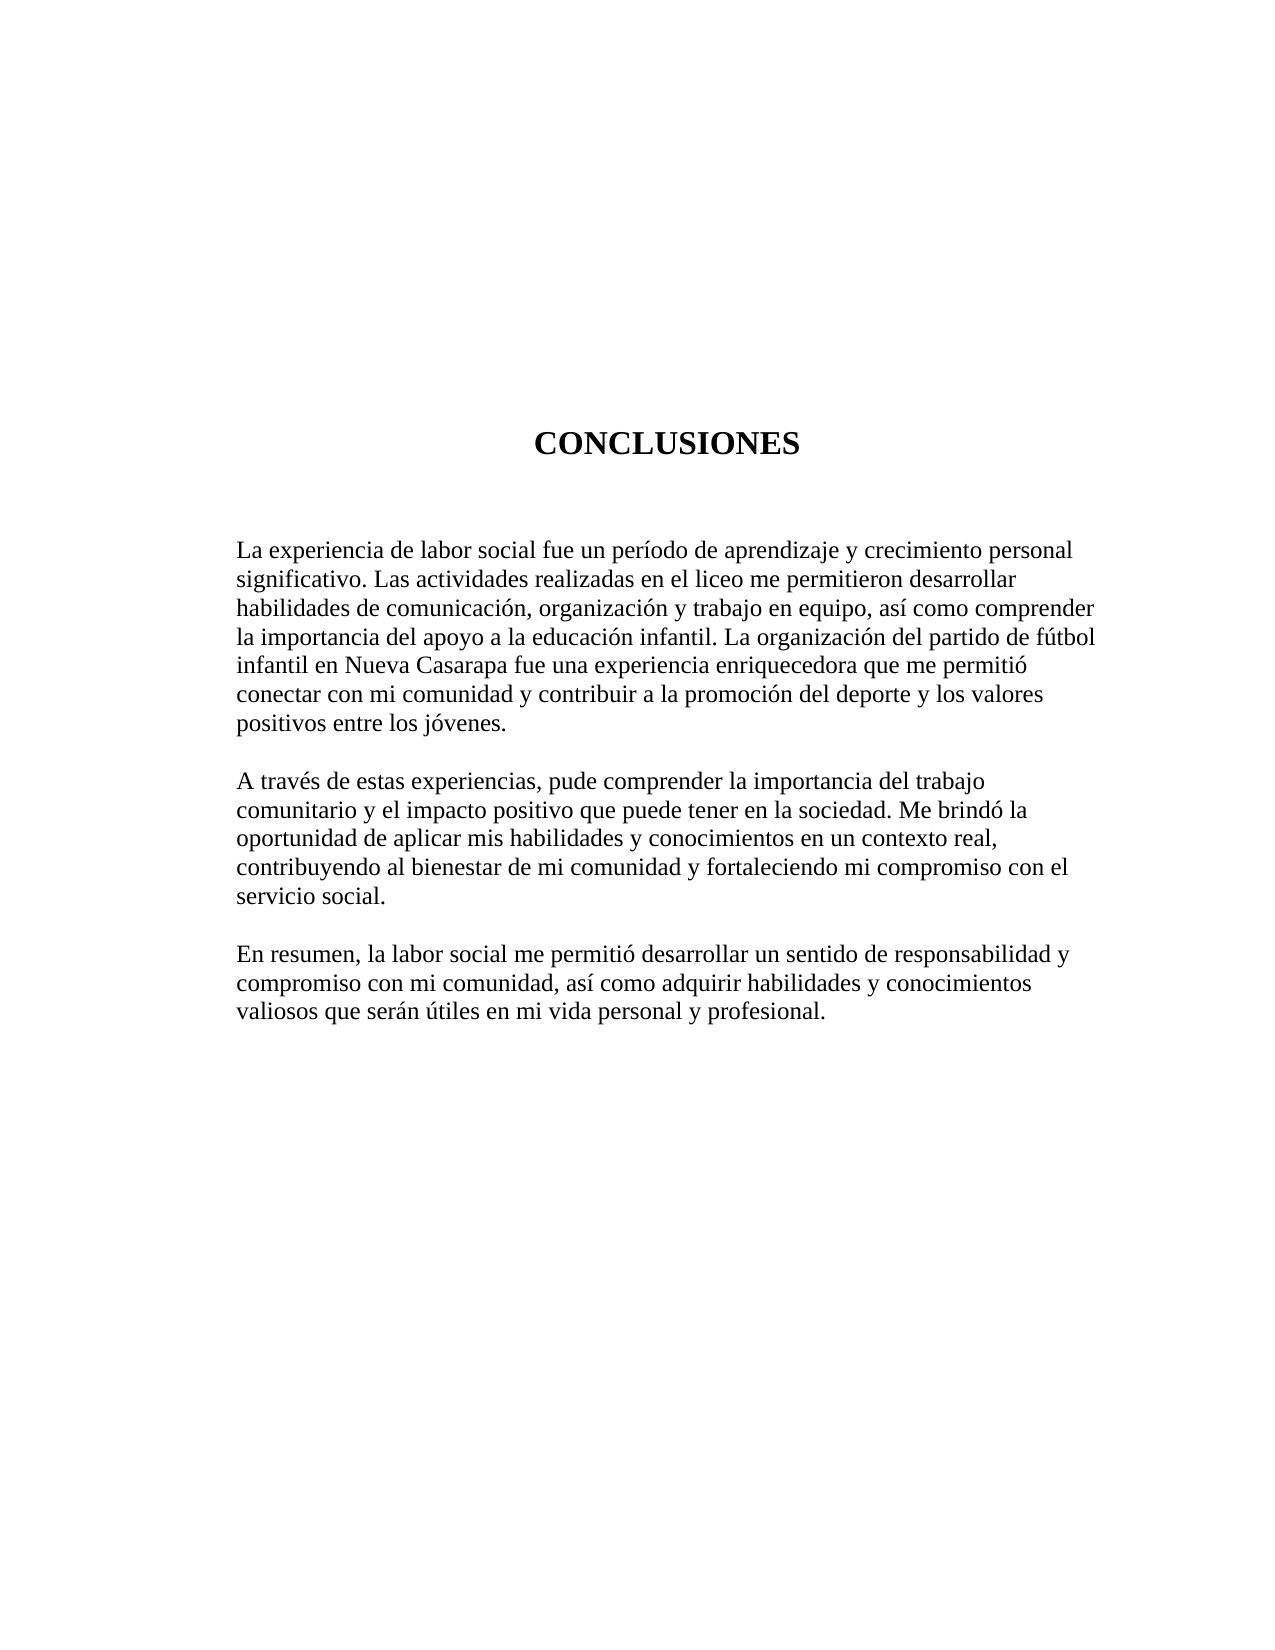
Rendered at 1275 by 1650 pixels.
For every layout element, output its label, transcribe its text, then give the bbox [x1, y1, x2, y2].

text En resumen, la labor social me permitió desarrollar un sentido de responsabilidad y compromiso con mi comunidad, así como adquirir habilidades y conocimientos valiosos que serán útiles en mi vida personal y profesional. [236, 939, 1105, 1025]
text La experiencia de labor social fue un período de aprendizaje y crecimiento personal significativo. Las actividades realizadas en el liceo me permitieron desarrollar habilidades de comunicación, organización y trabajo en equipo, así como comprender la importancia del apoyo a la educación infantil. La organización del partido de fútbol infantil en Nueva Casarapa fue una experiencia enriquecedora que me permitió conectar con mi comunidad y contribuir a la promoción del deporte y los valores positivos entre los jóvenes. [236, 536, 1105, 737]
text A través de estas experiencias, pude comprender la importancia del trabajo comunitario y el impacto positivo que puede tener en la sociedad. Me brindó la oportunidad de aplicar mis habilidades y conocimientos en un contexto real, contribuyendo al bienestar de mi comunidad y fortaleciendo mi compromiso con el servicio social. [236, 766, 1105, 910]
subtitle CONCLUSIONES [236, 423, 1098, 462]
